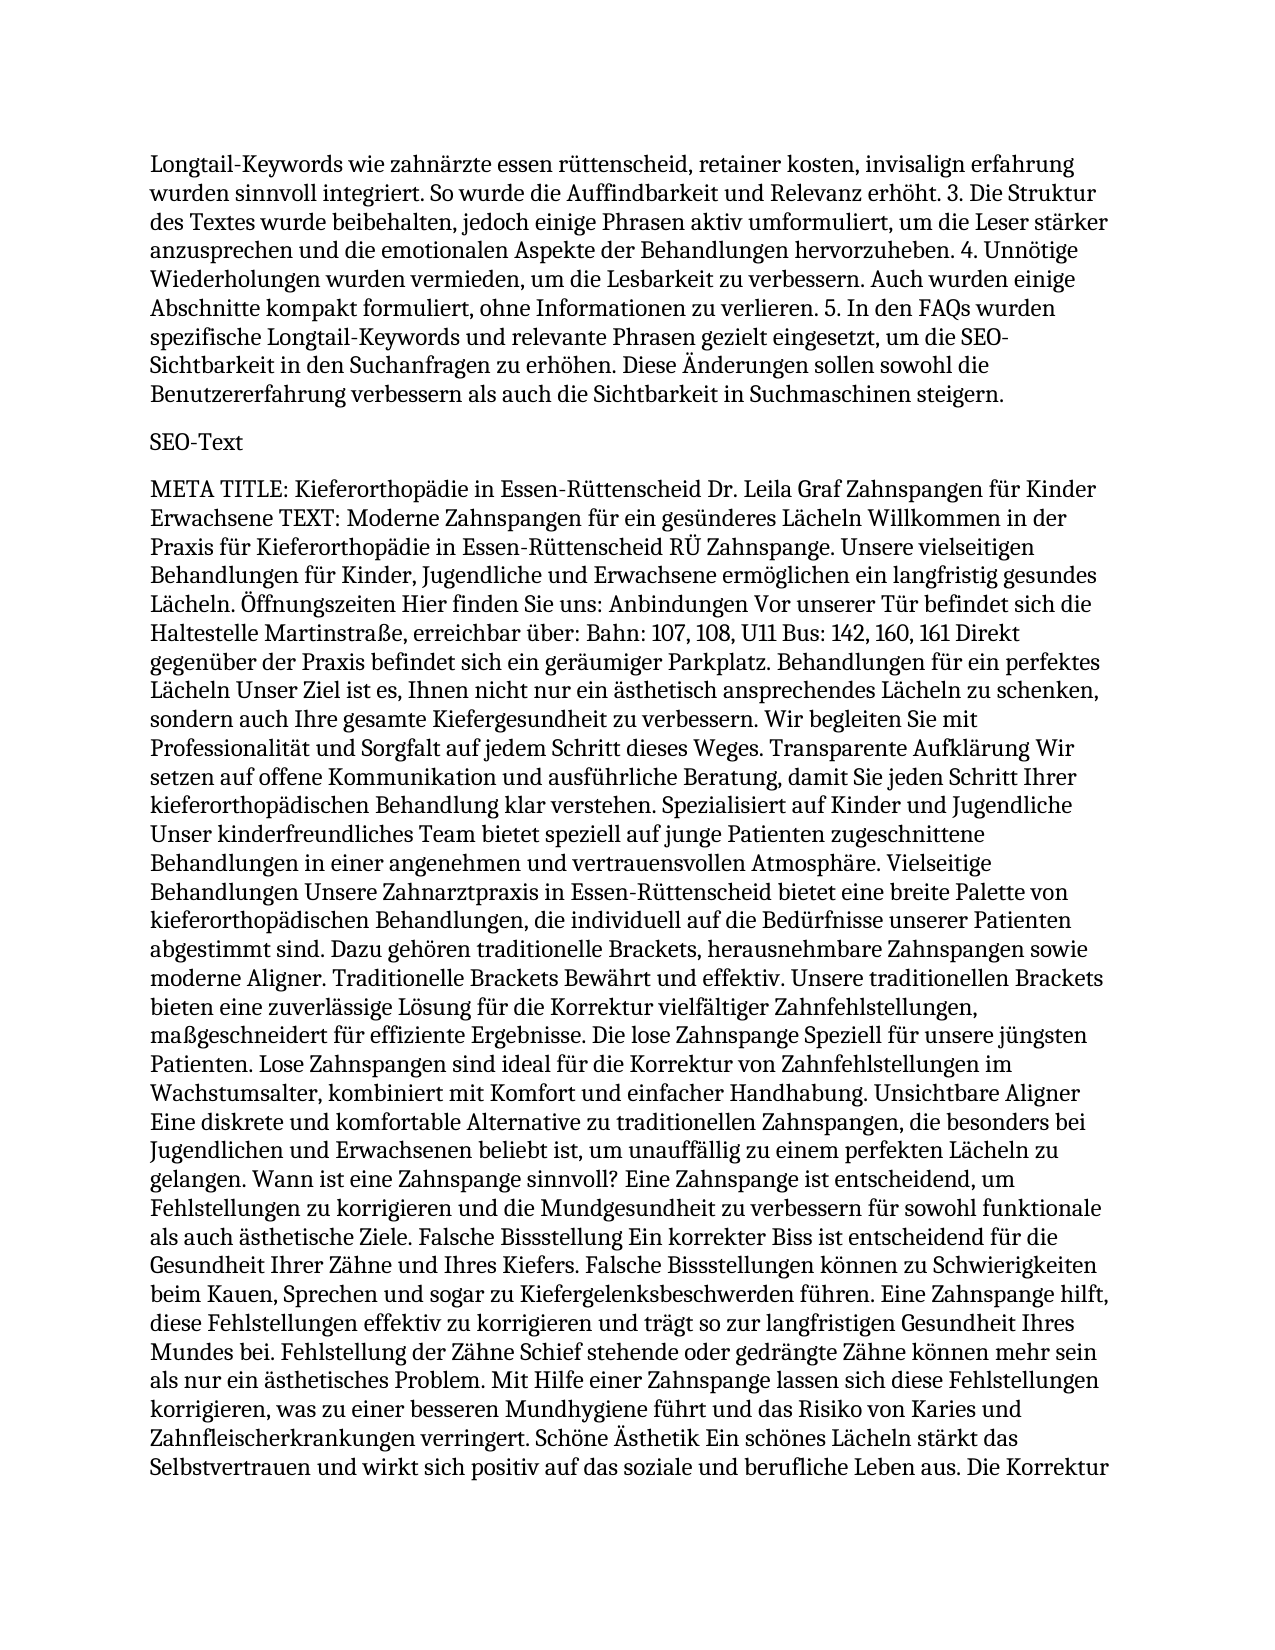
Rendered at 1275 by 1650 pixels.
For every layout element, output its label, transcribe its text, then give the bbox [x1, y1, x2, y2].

text SEO-Text [150, 427, 1125, 456]
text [150, 475, 1125, 1481]
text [150, 150, 1125, 409]
